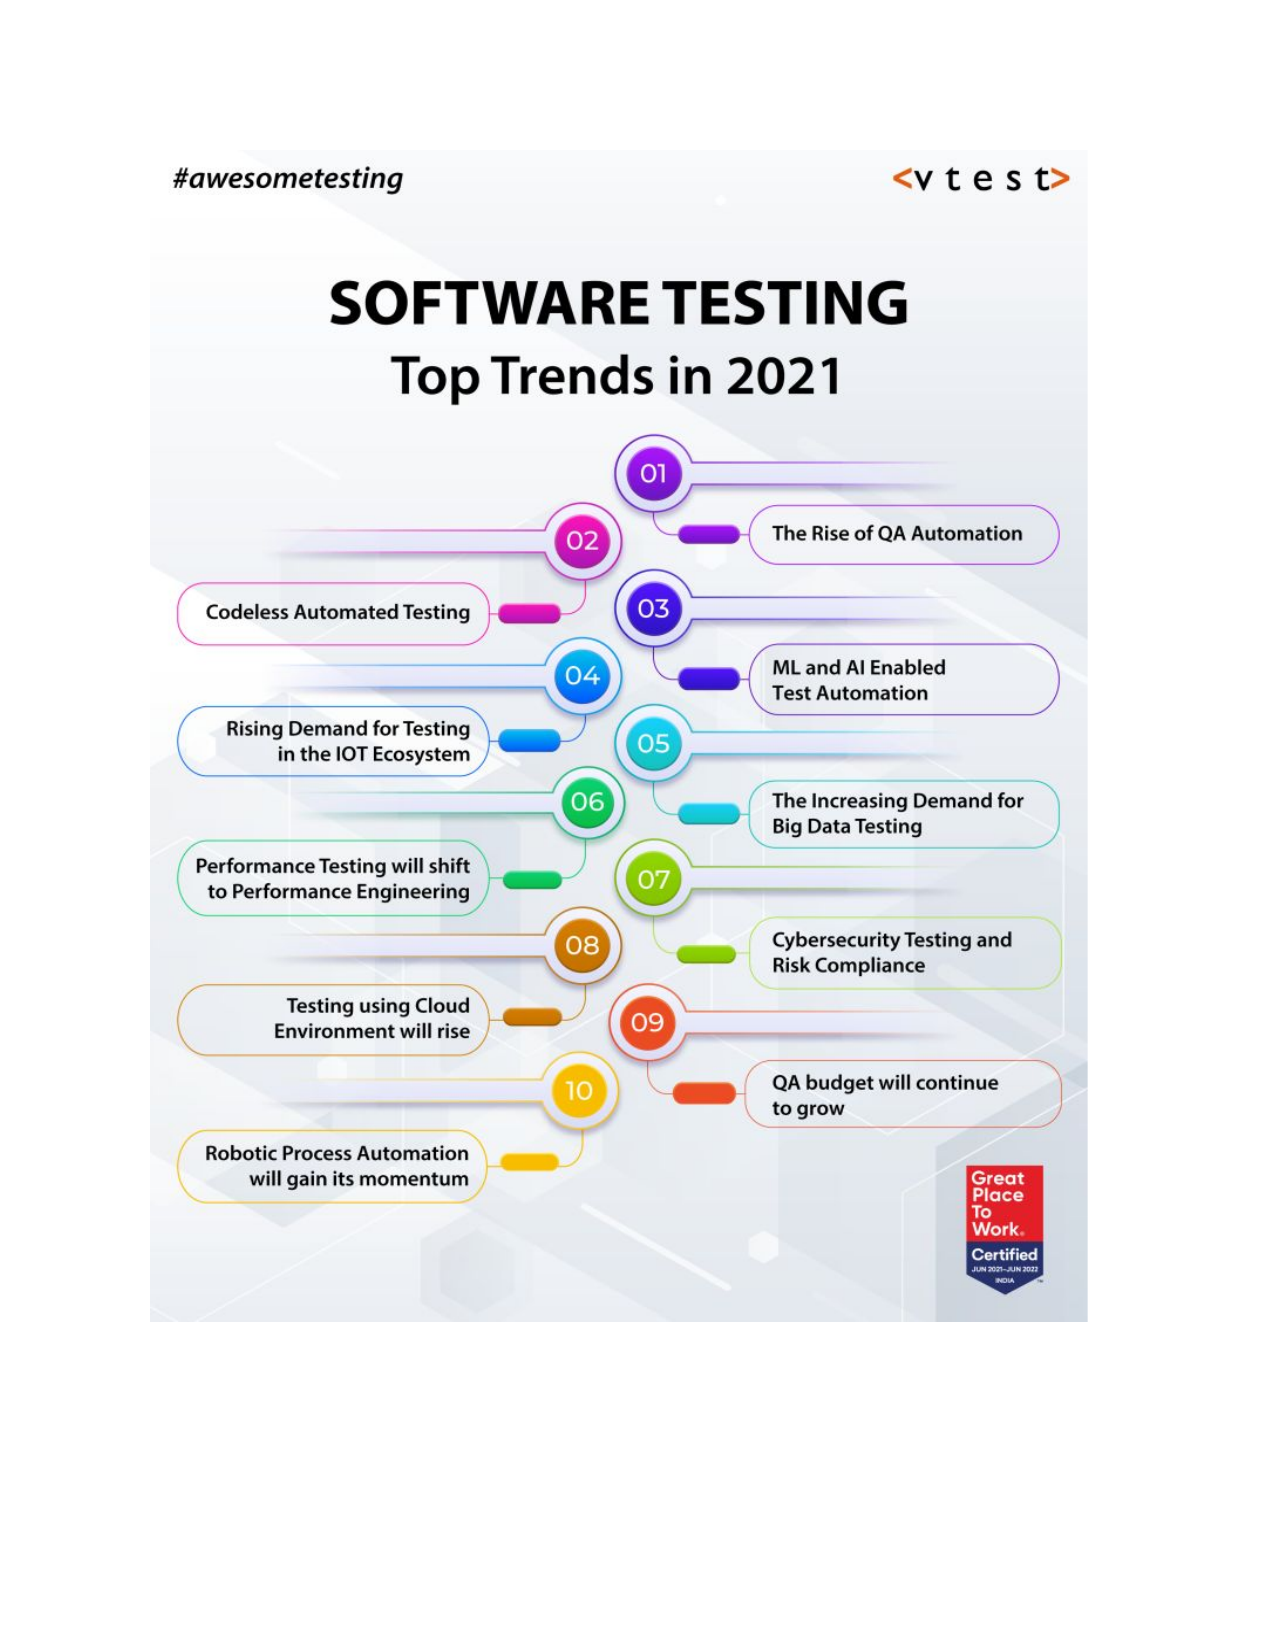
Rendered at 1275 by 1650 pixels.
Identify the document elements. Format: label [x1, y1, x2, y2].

picture [150, 150, 1088, 1322]
